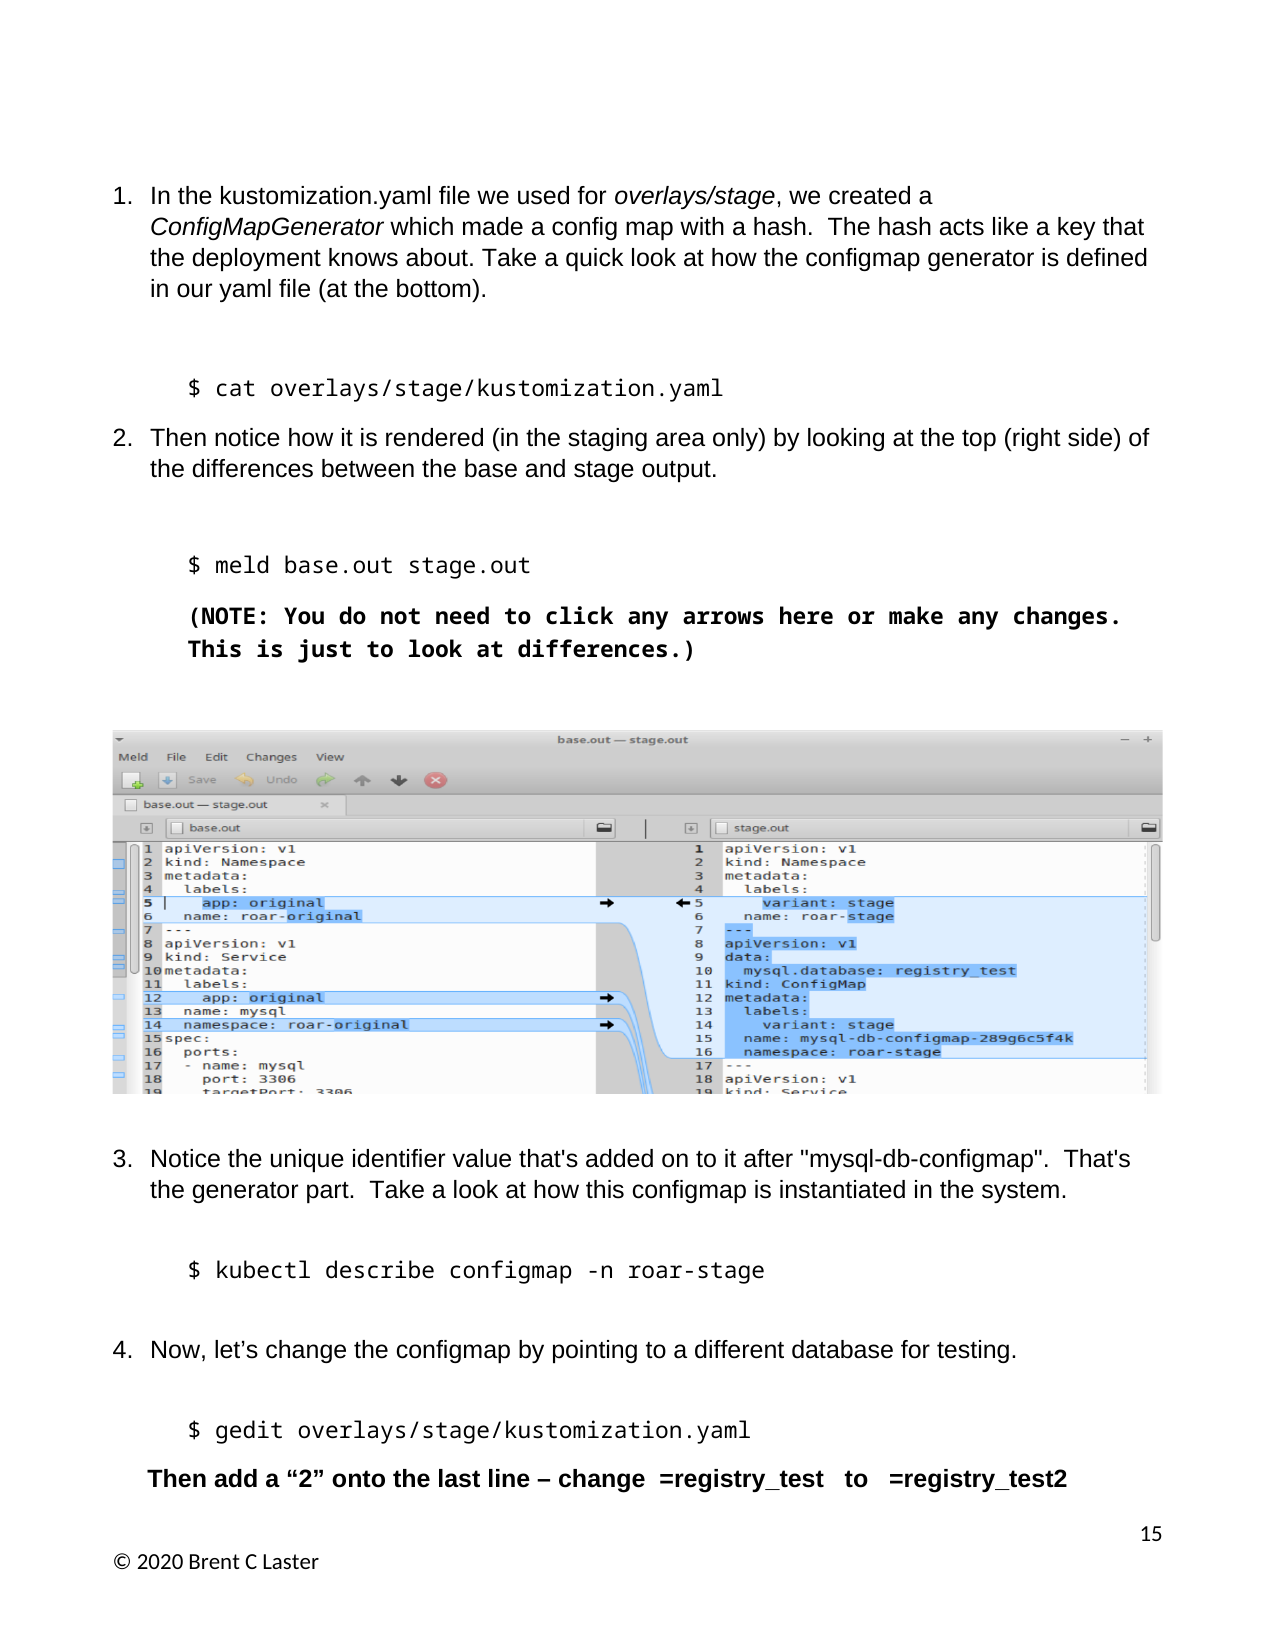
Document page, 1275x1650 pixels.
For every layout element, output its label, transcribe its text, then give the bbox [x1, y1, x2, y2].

text (NOTE: You do not need to click any arrows here or make any changes. This is just to look at differences.) [187, 599, 1162, 664]
text Then add a “2” onto the last line – change =registry_test to =registry_test2 [112, 1464, 1162, 1493]
picture [112, 730, 1163, 1094]
text $ kubectl describe configmap -n roar-stage [187, 1254, 1162, 1285]
text $ gedit overlays/stage/kustomization.yaml [187, 1414, 1162, 1445]
list Notice the unique identifier value that's added on to it after "mysql-db-configmap". That's the generator part. Take a look at how this configmap is instantiated in the system. [112, 1144, 1162, 1204]
text $ meld base.out stage.out [187, 549, 1162, 580]
text $ ﻿cat overlays/stage/kustomization.yaml [187, 372, 1162, 403]
list Then notice how it is rendered (in the staging area only) by looking at the top (right side) of the differences between the base and stage output. [112, 423, 1162, 482]
list Now, let’s change the configmap by pointing to a different database for testing. [112, 1335, 1162, 1364]
list In the kustomization.yaml file we used for overlays/stage, we created a ConfigMapGenerator which made a config map with a hash. The hash acts like a key that the deployment knows about. Take a quick look at how the configmap generator is defined in our yaml file (at the bottom). [112, 181, 1162, 303]
